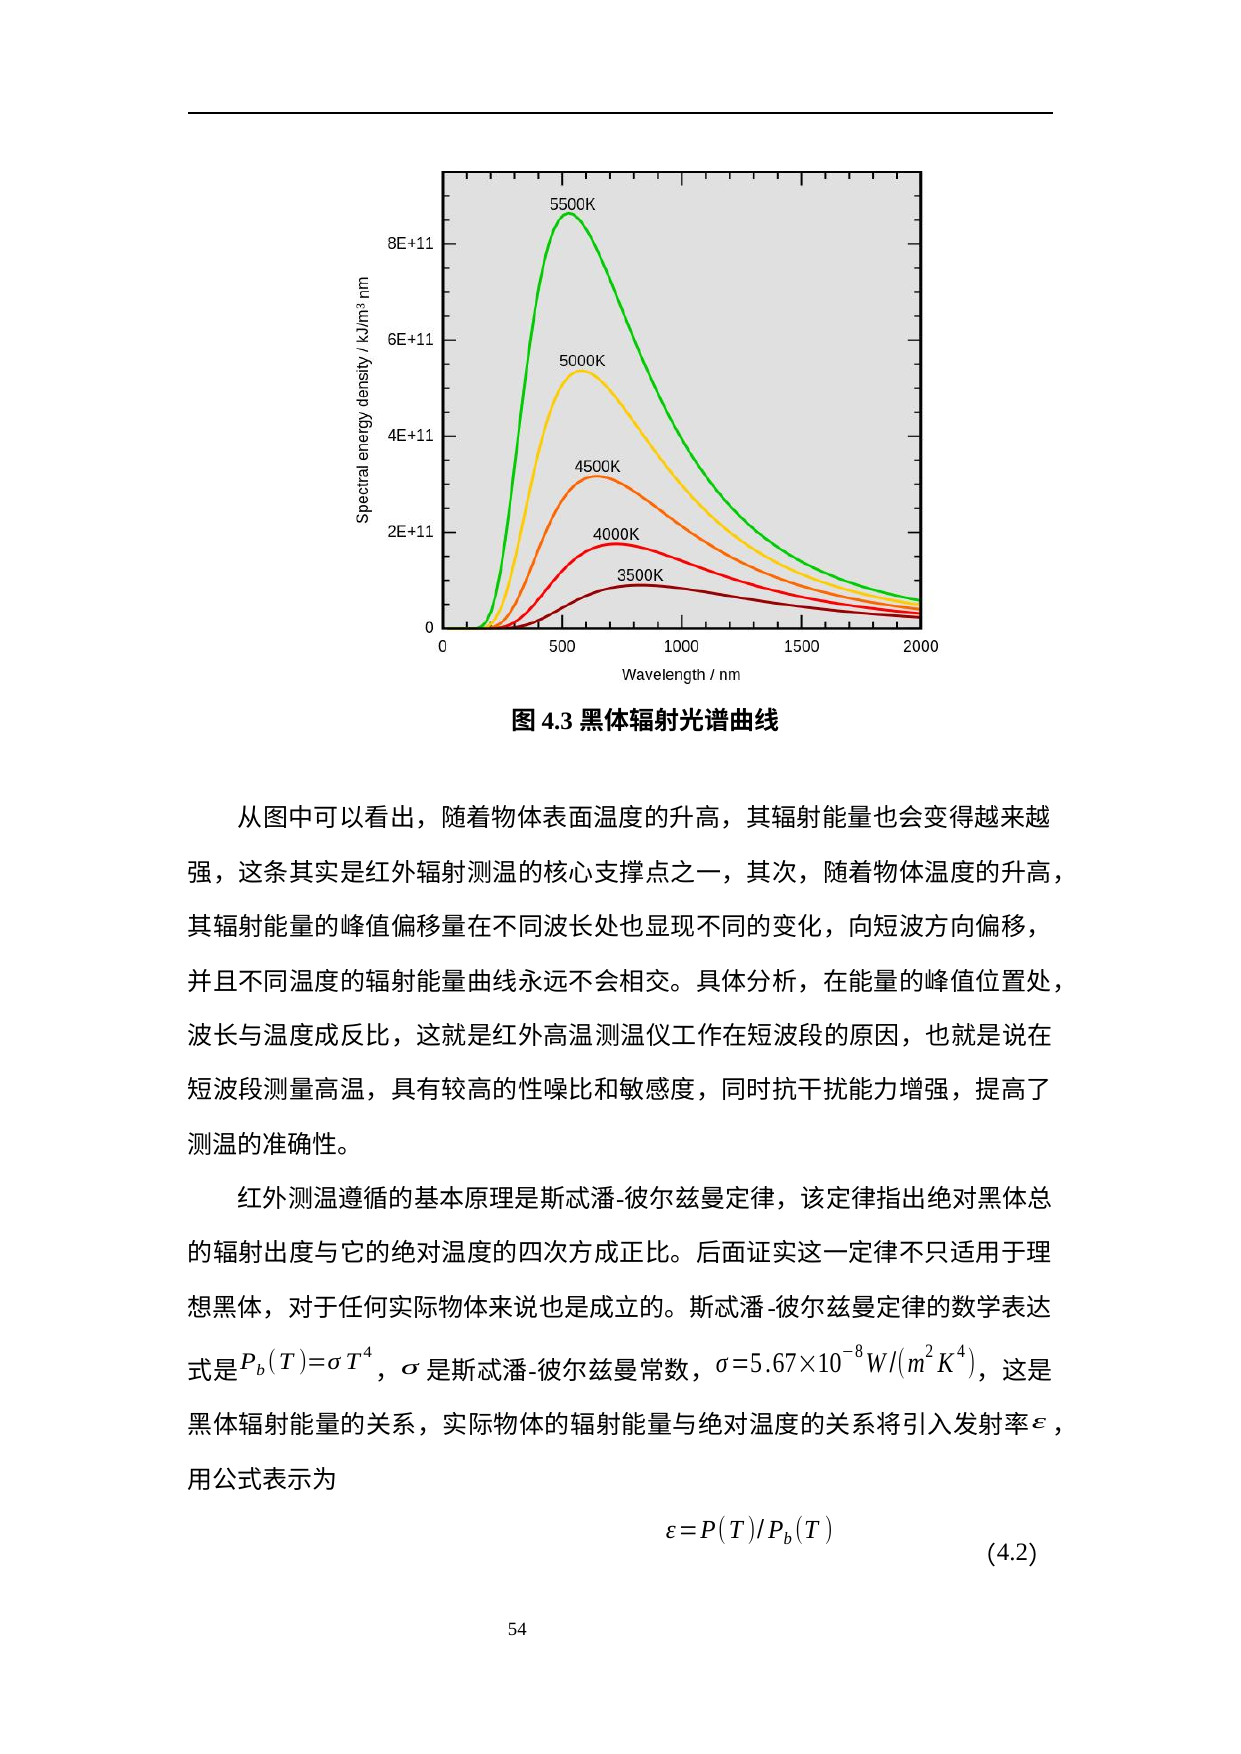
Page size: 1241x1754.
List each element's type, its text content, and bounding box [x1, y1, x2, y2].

text （4.2） [187, 1514, 1053, 1571]
text 红外测温遵循的基本原理是斯忒潘-彼尔兹曼定律，该定律指出绝对黑体总的辐射出度与它的绝对温度的四次方成正比。后面证实这一定律不只适用于理想黑体，对于任何实际物体来说也是成立的。斯忒潘-彼尔兹曼定律的数学表达式是，是斯忒潘-彼尔兹曼常数，，这是黑体辐射能量的关系，实际物体的辐射能量与绝对温度的关系将引入发射率，用公式表示为 [187, 1178, 1053, 1496]
text 图4.3 黑体辐射光谱曲线 [187, 700, 1053, 737]
picture [348, 163, 942, 686]
text 从图中可以看出，随着物体表面温度的升高，其辐射能量也会变得越来越强，这条其实是红外辐射测温的核心支撑点之一，其次，随着物体温度的升高，其辐射能量的峰值偏移量在不同波长处也显现不同的变化，向短波方向偏移，并且不同温度的辐射能量曲线永远不会相交。具体分析，在能量的峰值位置处，波长与温度成反比，这就是红外高温测温仪工作在短波段的原因，也就是说在短波段测量高温，具有较高的性噪比和敏感度，同时抗干扰能力增强，提高了测温的准确性。 [187, 798, 1053, 1160]
